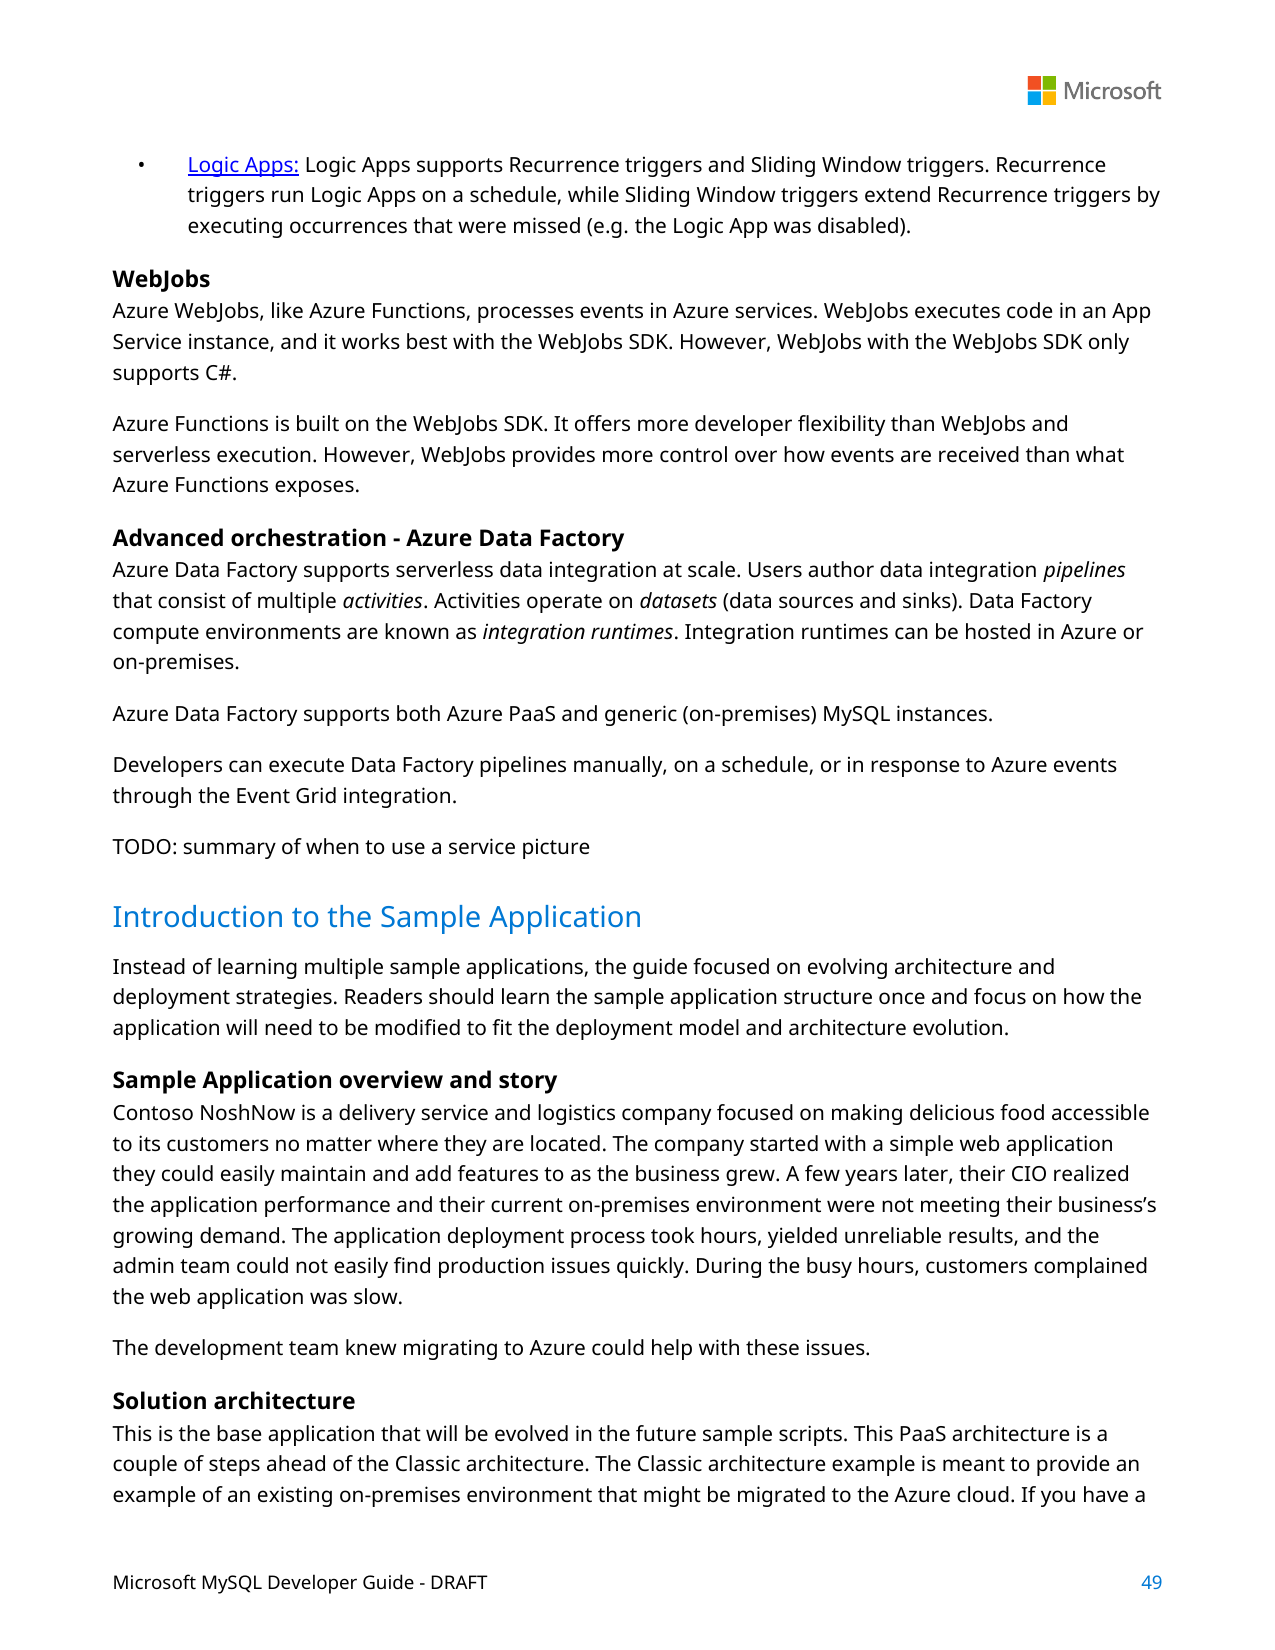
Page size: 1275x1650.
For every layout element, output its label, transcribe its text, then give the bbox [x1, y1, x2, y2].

text Contoso NoshNow is a delivery service and logistics company focused on making delicious food accessible to its customers no matter where they are located. The company started with a simple web application they could easily maintain and add features to as the business grew. A few years later, their CIO realized the application performance and their current on-premises environment were not meeting their business’s growing demand. The application deployment process took hours, yielded unreliable results, and the admin team could not easily find production issues quickly. During the busy hours, customers complained the web application was slow. [112, 1098, 1162, 1310]
subtitle Solution architecture [112, 1385, 1162, 1416]
subtitle Advanced orchestration - Azure Data Factory [112, 522, 1162, 553]
text Azure WebJobs, like Azure Functions, processes events in Azure services. WebJobs executes code in an App Service instance, and it works best with the WebJobs SDK. However, WebJobs with the WebJobs SDK only supports C#. [112, 296, 1162, 386]
picture [1026, 75, 1163, 107]
subtitle Sample Application overview and story [112, 1064, 1162, 1096]
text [112, 1419, 1162, 1508]
text Developers can execute Data Factory pipelines manually, on a schedule, or in response to Azure events through the Event Grid integration. [112, 750, 1162, 809]
text The development team knew migrating to Azure could help with these issues. [112, 1333, 1162, 1362]
text Azure Functions is built on the WebJobs SDK. It offers more developer flexibility than WebJobs and serverless execution. However, WebJobs provides more control over how events are received than what Azure Functions exposes. [112, 409, 1162, 499]
text Azure Data Factory supports both Azure PaaS and generic (on-premises) MySQL instances. [112, 699, 1162, 727]
text Instead of learning multiple sample applications, the guide focused on evolving architecture and deployment strategies. Readers should learn the sample application structure once and focus on how the application will need to be modified to fit the deployment model and architecture evolution. [112, 952, 1162, 1041]
text Azure Data Factory supports serverless data integration at scale. Users author data integration pipelines that consist of multiple activities. Activities operate on datasets (data sources and sinks). Data Factory compute environments are known as integration runtimes. Integration runtimes can be hosted in Azure or on-premises. [112, 556, 1162, 676]
subtitle WebJobs [112, 263, 1162, 294]
subtitle Introduction to the Sample Application [112, 896, 1162, 936]
list Logic Apps: Logic Apps supports Recurrence triggers and Sliding Window triggers. Recurrence triggers run Logic Apps on a schedule, while Sliding Window triggers extend Recurrence triggers by executing occurrences that were missed (e.g. the Logic App was disabled). [137, 150, 1162, 240]
text TODO: summary of when to use a service picture [112, 832, 1162, 861]
